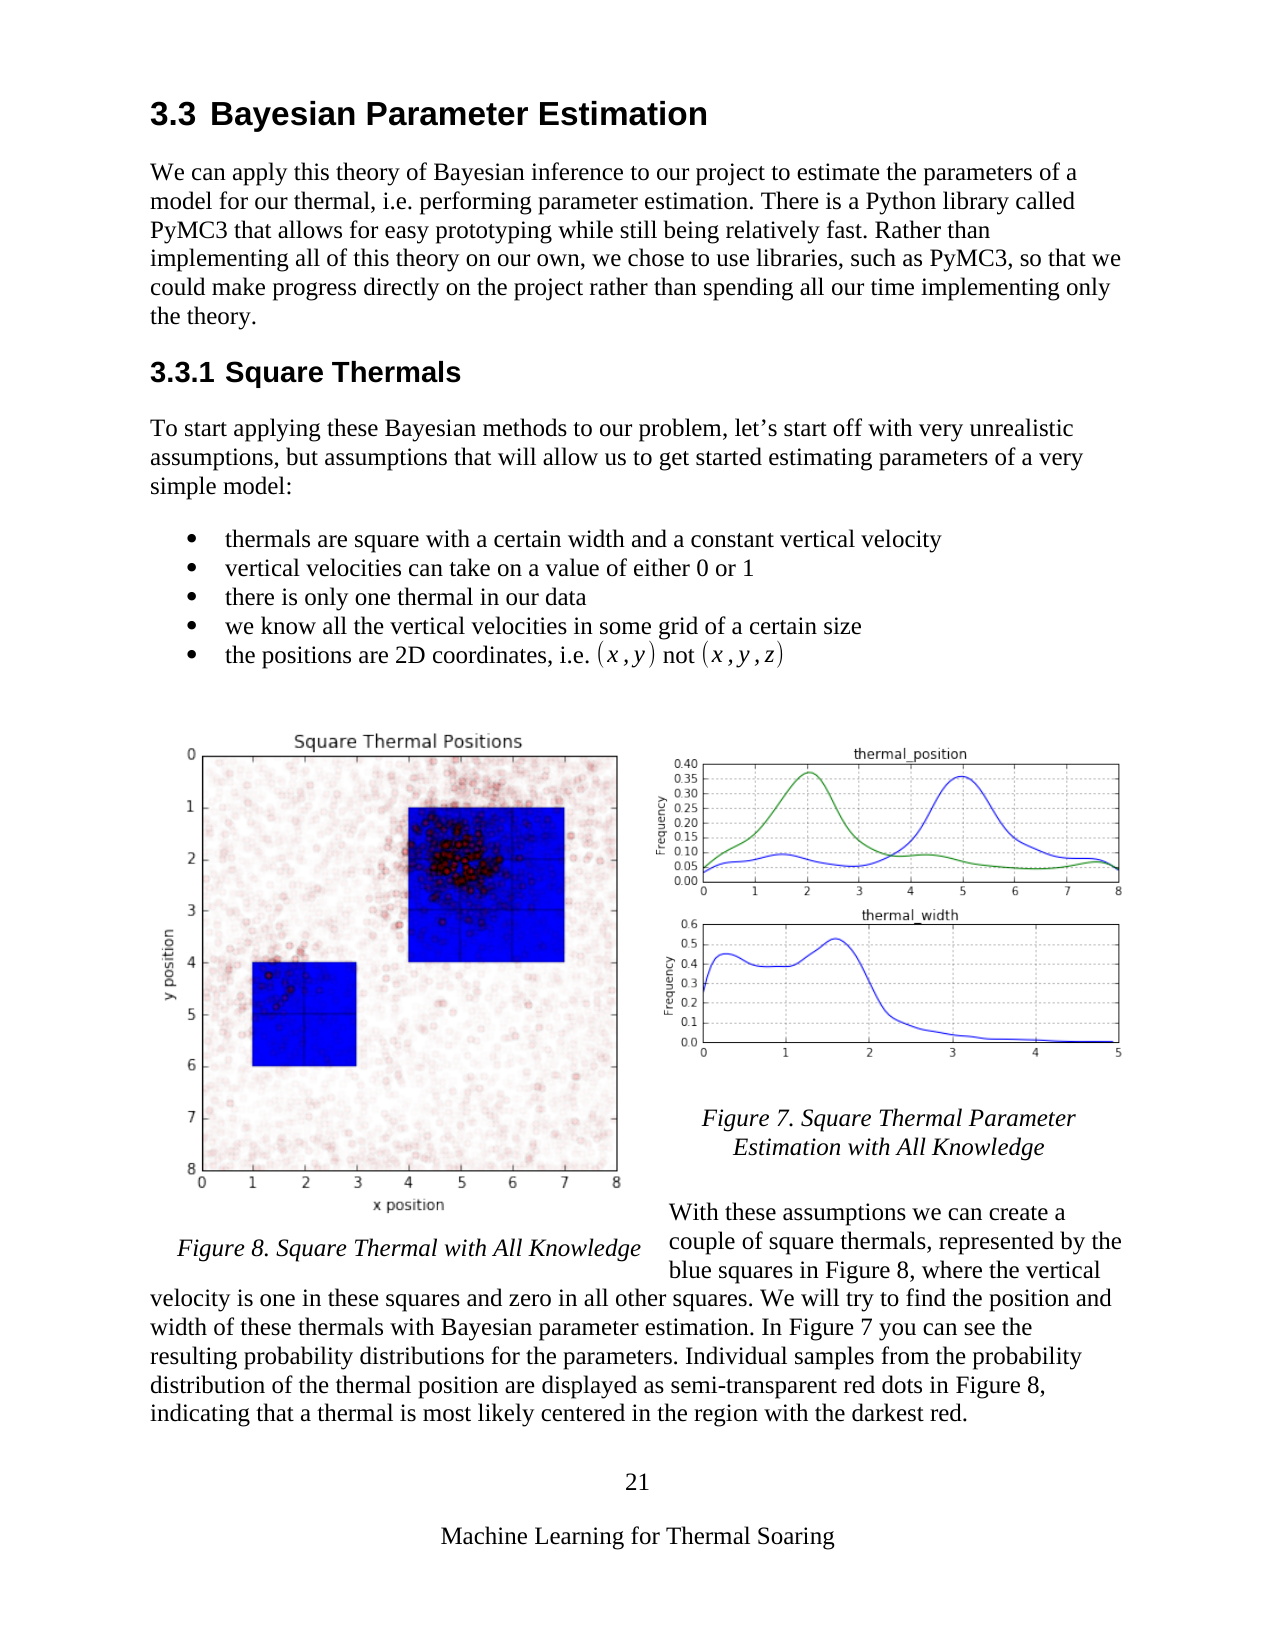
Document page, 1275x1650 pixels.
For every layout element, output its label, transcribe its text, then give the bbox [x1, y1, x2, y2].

subtitle Bayesian Parameter Estimation [150, 94, 1125, 132]
picture [648, 745, 1132, 1066]
list there is only one thermal in our data [187, 582, 1125, 611]
text We can apply this theory of Bayesian inference to our project to estimate the parameters of a model for our thermal, i.e. performing parameter estimation. There is a Python library called PyMC3 that allows for easy prototyping while still being relatively fast. Rather than implementing all of this theory on our own, we chose to use libraries, such as PyMC3, so that we could make progress directly on the project rather than spending all our time implementing only the theory. [150, 157, 1125, 330]
list thermals are square with a certain width and a constant vertical velocity [187, 524, 1125, 553]
list the positions are 2D coordinates, i.e. not [187, 639, 1125, 669]
list vertical velocities can take on a value of either 0 or 1 [187, 553, 1125, 582]
picture [153, 723, 630, 1224]
list we know all the vertical velocities in some grid of a certain size [187, 611, 1125, 639]
subtitle Square Thermals [150, 355, 1125, 388]
text To start applying these Bayesian methods to our problem, let’s start off with very unrealistic assumptions, but assumptions that will allow us to get started estimating parameters of a very simple model: [150, 413, 1125, 499]
